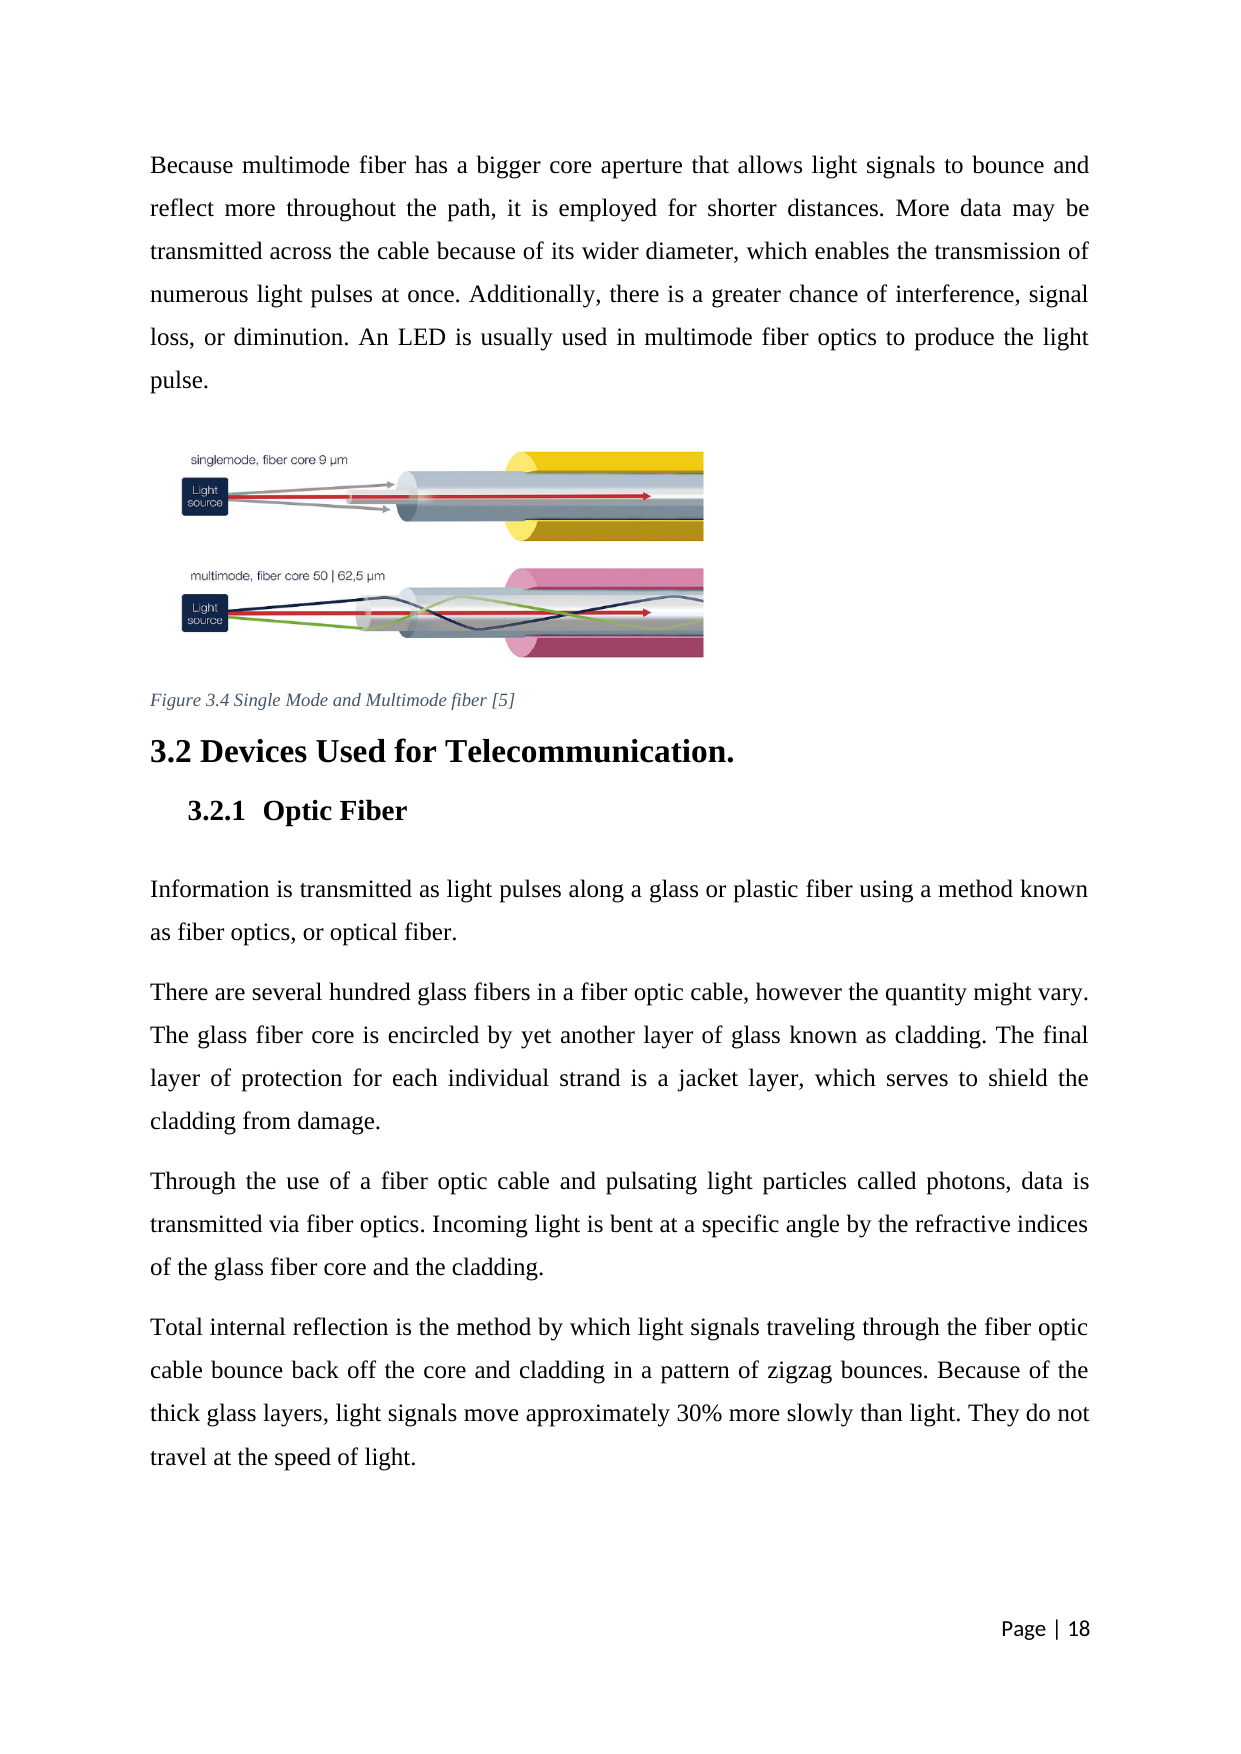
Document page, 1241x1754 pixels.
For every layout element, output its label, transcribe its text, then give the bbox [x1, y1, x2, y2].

text Through the use of a fiber optic cable and pulsating light particles called photons, data is transmitted via fiber optics. Incoming light is bent at a specific angle by the refractive indices of the glass fiber core and the cladding. [150, 1166, 1090, 1281]
text Total internal reflection is the method by which light signals traveling through the fiber optic cable bounce back off the core and cladding in a pattern of zigzag bounces. Because of the thick glass layers, light signals move approximately 30% more slowly than light. They do not travel at the speed of light. [150, 1312, 1090, 1470]
text Because multimode fiber has a bigger core aperture that allows light signals to bounce and reflect more throughout the path, it is employed for shorter distances. More data may be transmitted across the cable because of its wider diameter, which enables the transmission of numerous light pulses at once. Additionally, there is a greater chance of interference, signal loss, or diminution. An LED is usually used in multimode fiber optics to produce the light pulse. [150, 150, 1090, 394]
text There are several hundred glass fibers in a fiber optic cable, however the quantity might vary. The glass fiber core is encircled by yet another layer of glass known as cladding. The final layer of protection for each individual strand is a jacket layer, which serves to shield the cladding from damage. [150, 977, 1090, 1135]
subtitle Devices Used for Telecommunication. [150, 731, 1090, 769]
text Information is transmitted as light pulses along a glass or plastic fiber using a method known as fiber optics, or optical fiber. [150, 874, 1090, 946]
picture [150, 425, 724, 670]
subtitle Optic Fiber [187, 793, 1090, 826]
